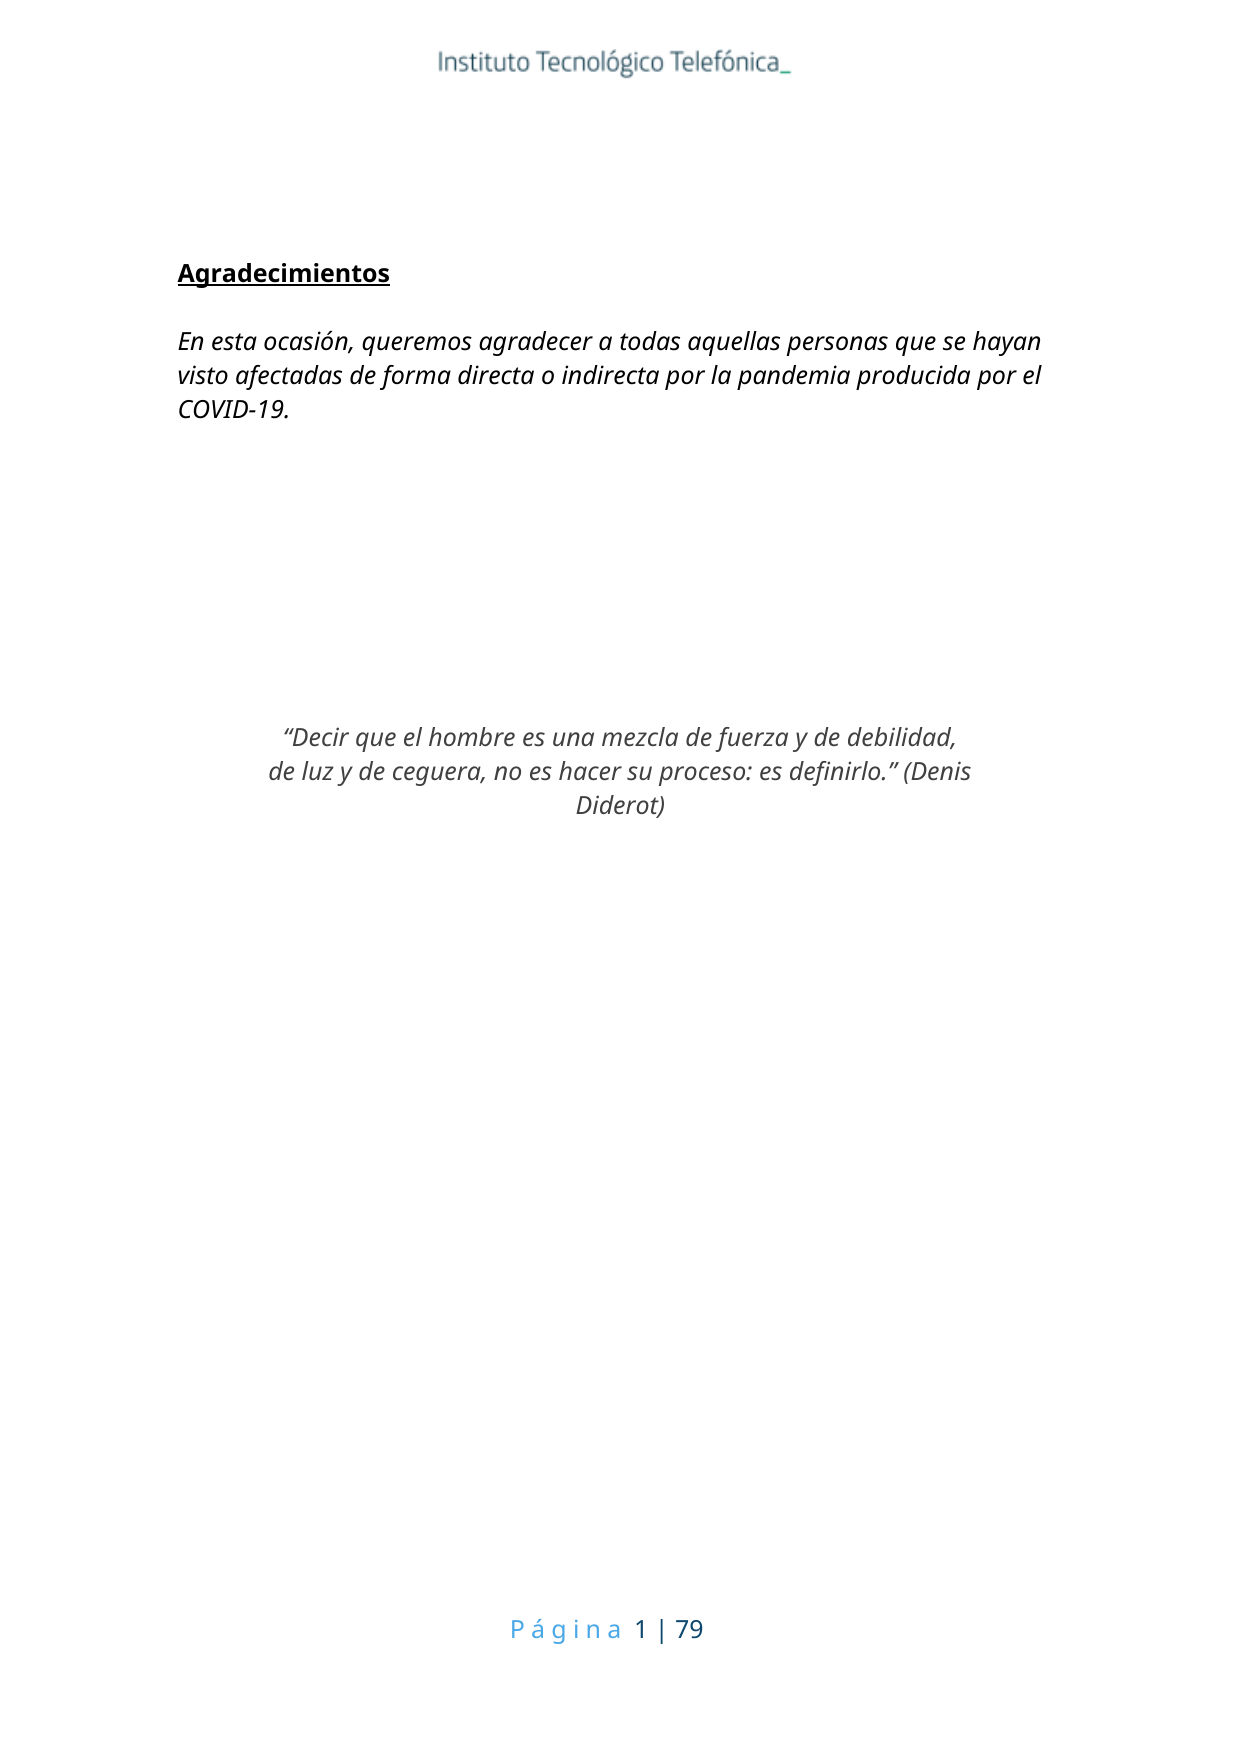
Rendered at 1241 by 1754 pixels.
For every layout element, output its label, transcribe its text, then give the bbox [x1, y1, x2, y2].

text Agradecimientos [177, 256, 1063, 289]
text En esta ocasión, queremos agradecer a todas aquellas personas que se hayan visto afectadas de forma directa o indirecta por la pandemia producida por el COVID-19. [177, 324, 1063, 426]
picture [433, 29, 807, 83]
text “Decir que el hombre es una mezcla de fuerza y de debilidad, de luz y de ceguera, no es hacer su proceso: es definirlo.” (Denis Diderot) [267, 719, 973, 821]
